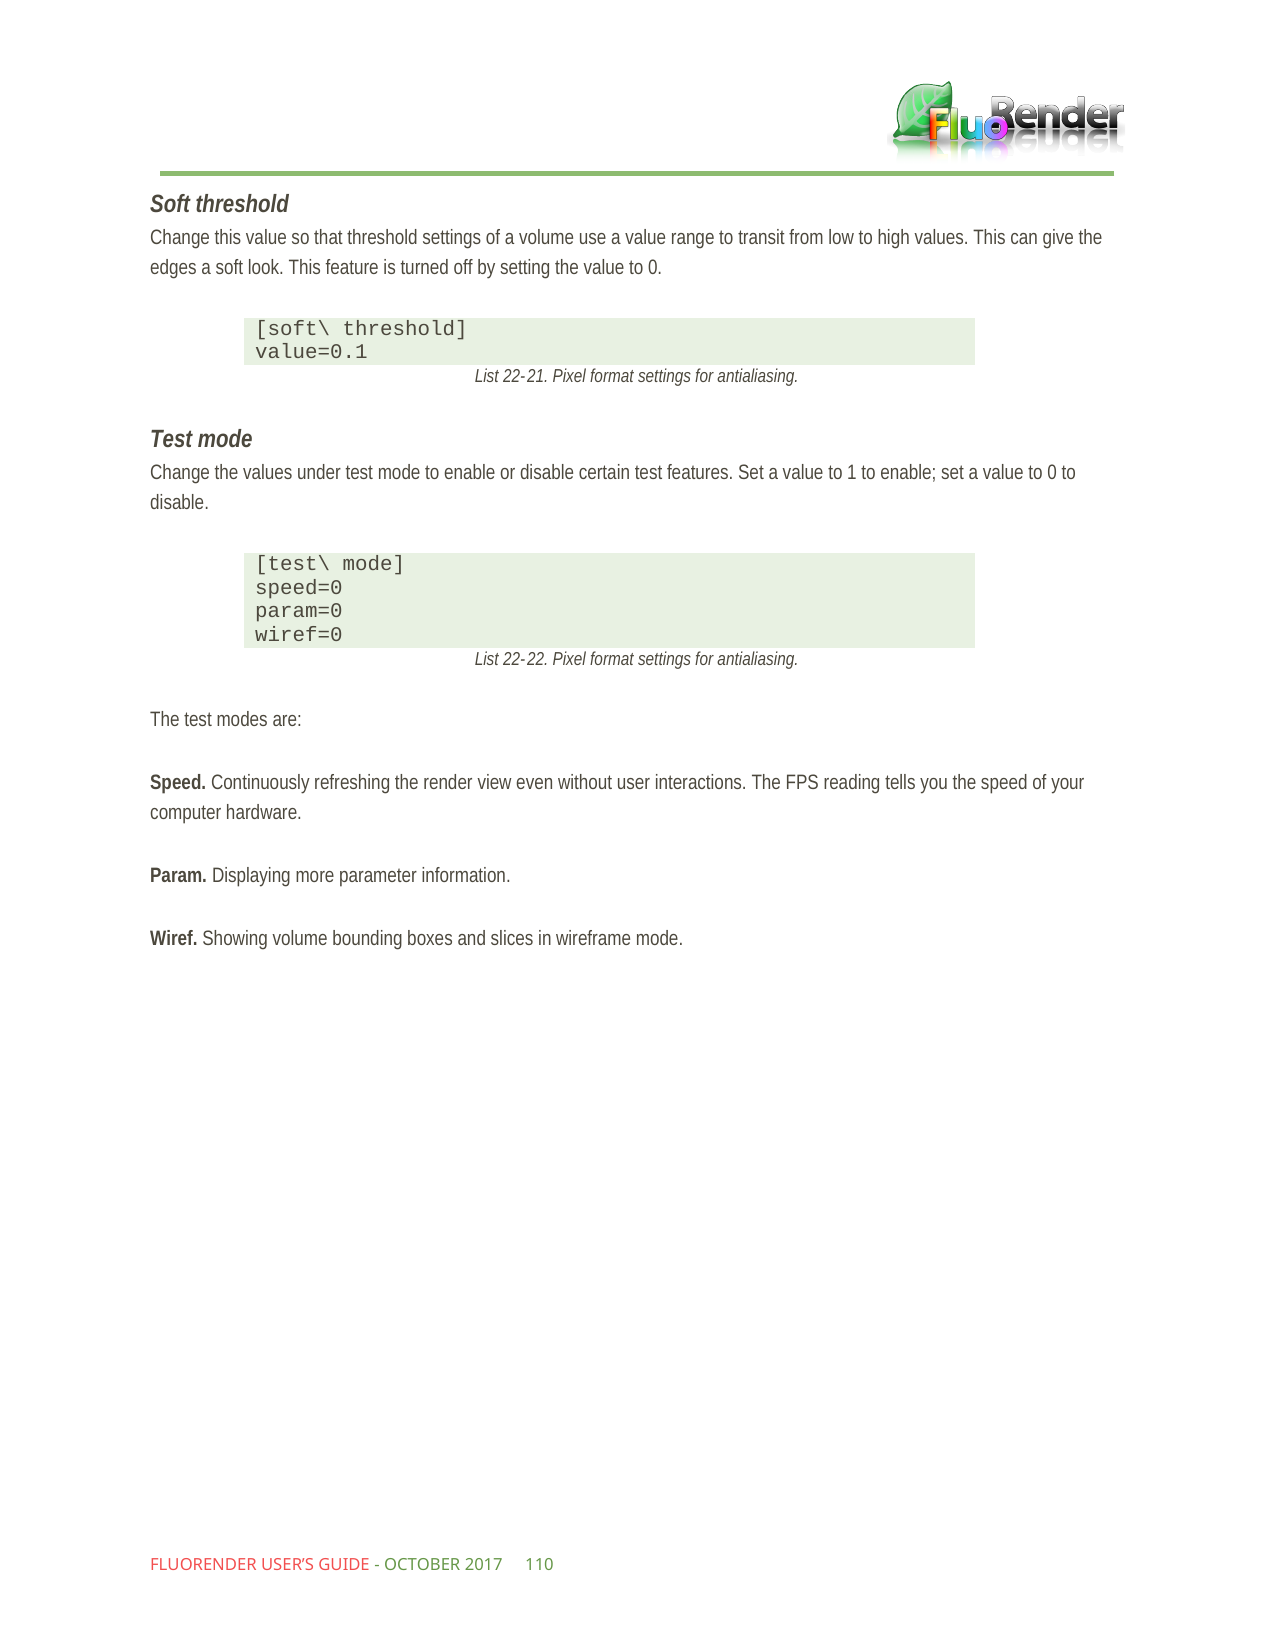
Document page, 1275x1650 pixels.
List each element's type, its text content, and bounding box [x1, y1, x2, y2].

text Speed. Continuously refreshing the render view even without user interactions. The FPS reading tells you the speed of your computer hardware. [150, 770, 1125, 824]
table_header [soft\ threshold] value=0.1 [244, 318, 975, 365]
subtitle Test mode [150, 424, 1125, 453]
table_header [test\ mode] speed=0 param=0 wiref=0 [244, 553, 975, 648]
text Wiref. Showing volume bounding boxes and slices in wireframe mode. [150, 926, 1125, 950]
text Param. Displaying more parameter information. [150, 863, 1125, 887]
text Change the values under test mode to enable or disable certain test features. Set a value to 1 to enable; set a value to 0 to disable. [150, 460, 1125, 514]
text The test modes are: [150, 707, 1125, 731]
picture [887, 75, 1125, 165]
subtitle Soft threshold [150, 189, 1125, 218]
text Change this value so that threshold settings of a volume use a value range to transit from low to high values. This can give the edges a soft look. This feature is turned off by setting the value to 0. [150, 225, 1125, 278]
